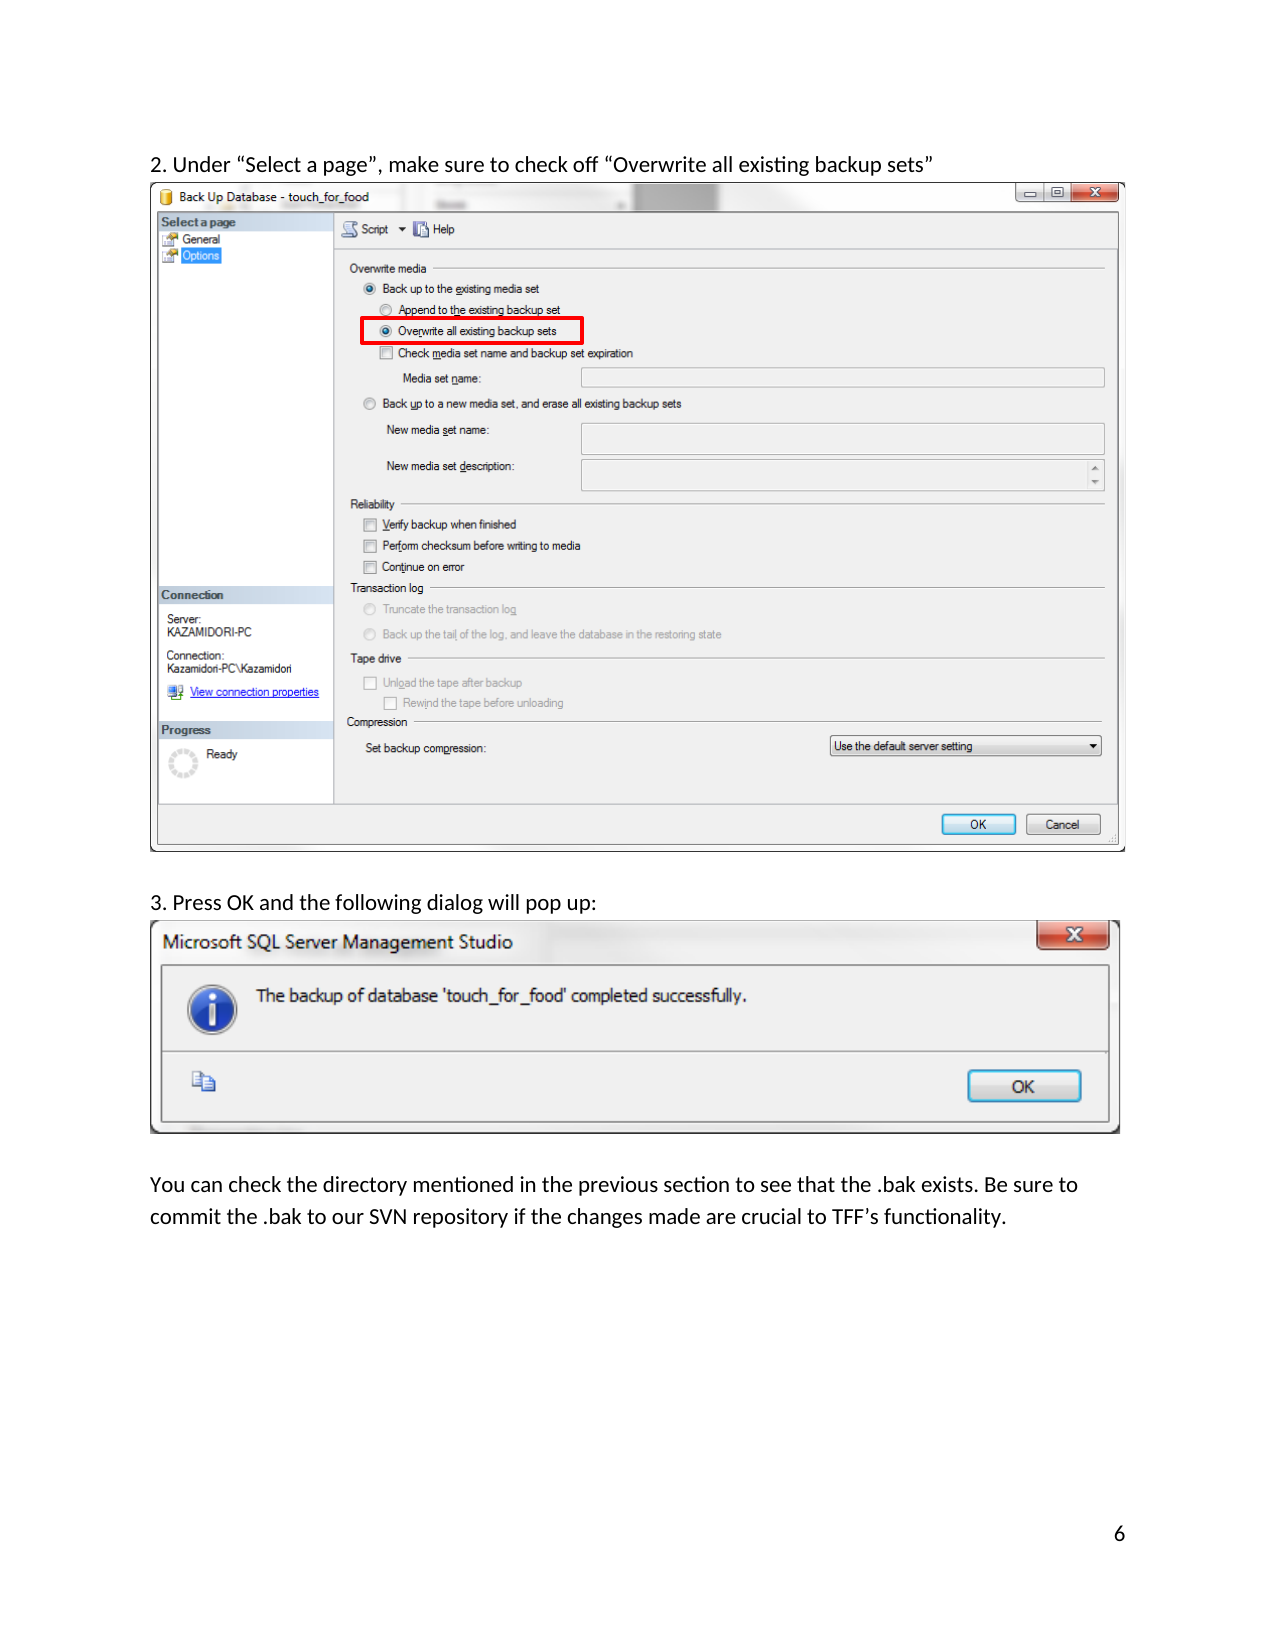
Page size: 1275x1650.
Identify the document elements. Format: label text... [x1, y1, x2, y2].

text 2. Under “Select a page”, make sure to check off “Overwrite all existing backup sets” [150, 150, 1125, 182]
text You can check the directory mentioned in the previous section to see that the .bak exists. Be sure to commit the .bak to our SVN repository if the changes made are crucial to TFF’s functionality. [150, 1170, 1125, 1231]
text 3. Press OK and the following dialog will pop up: [150, 888, 1125, 916]
picture [150, 920, 1121, 1134]
picture [150, 182, 1125, 852]
